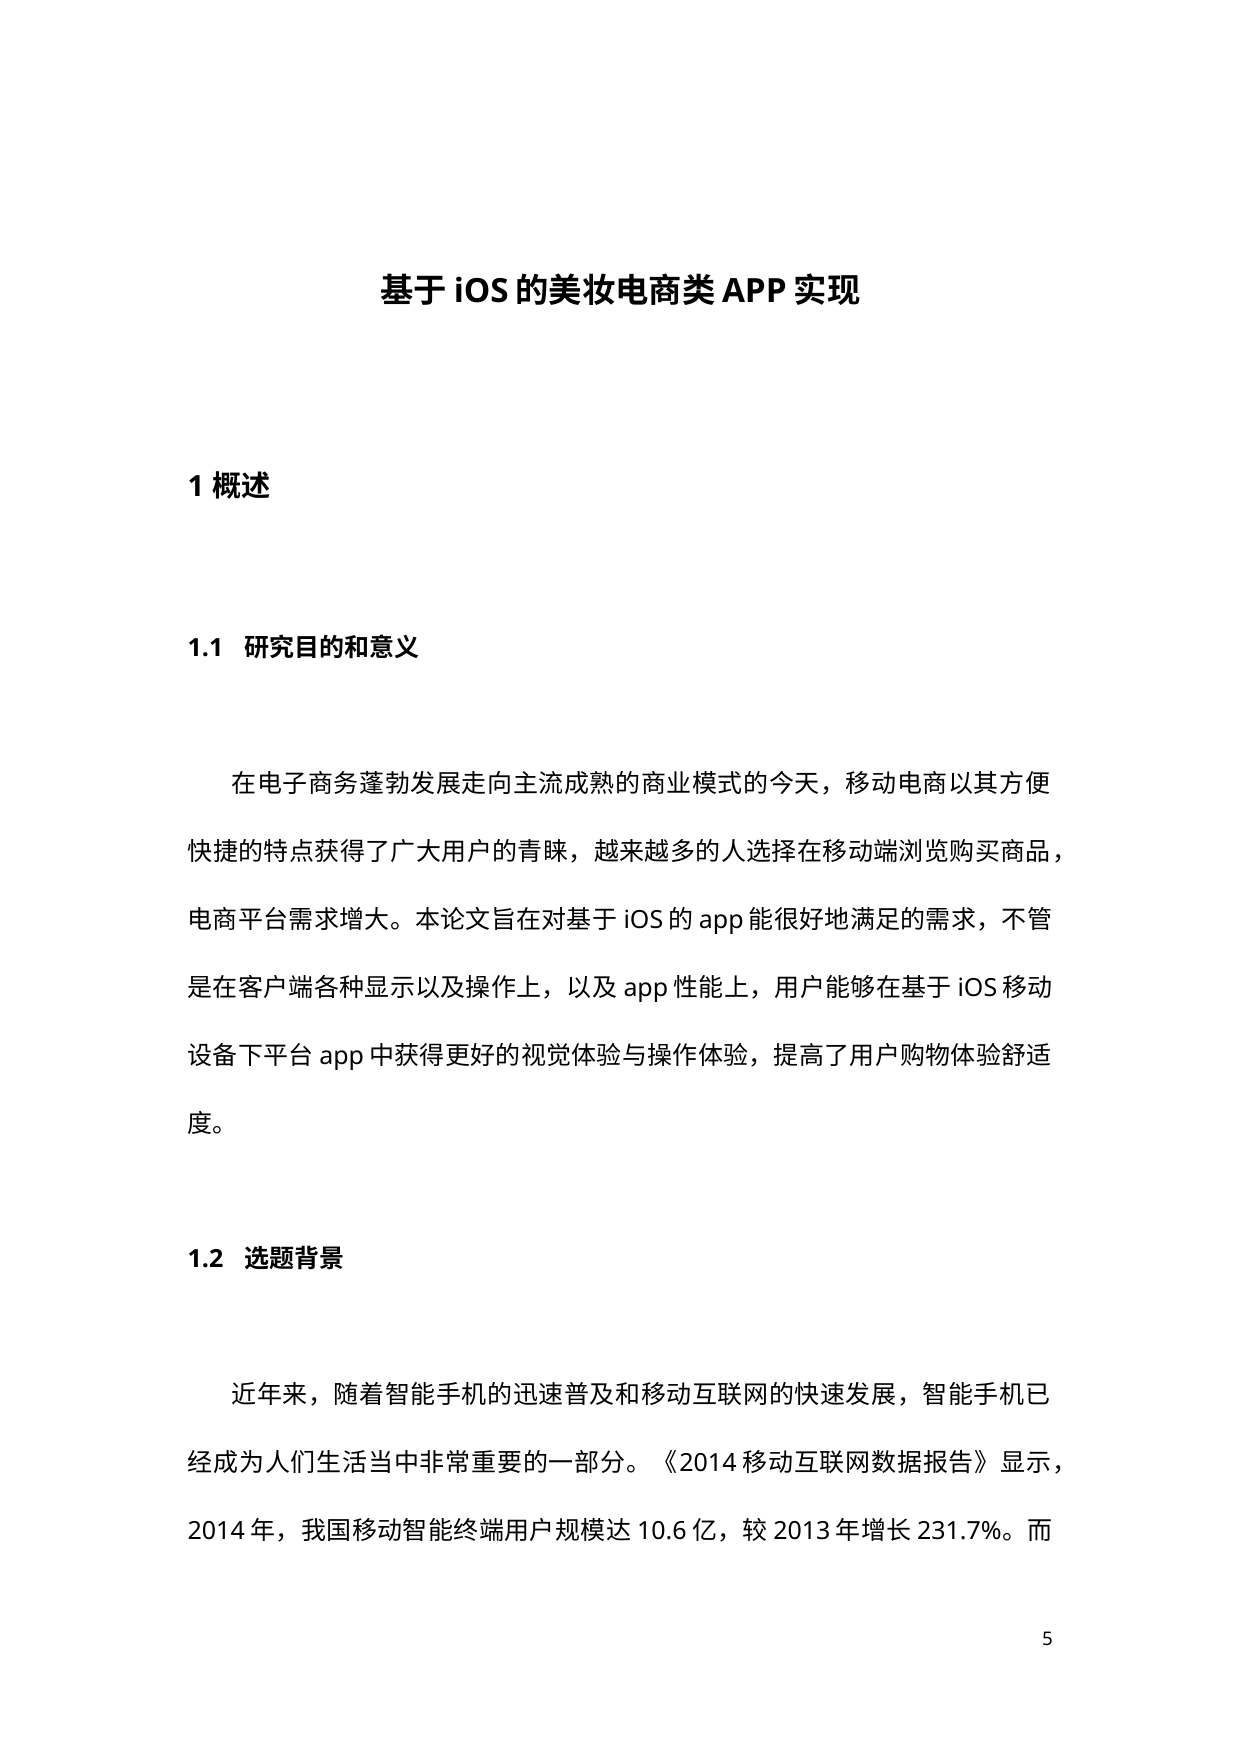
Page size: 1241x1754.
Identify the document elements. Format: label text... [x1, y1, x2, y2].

list 选题背景 [187, 1223, 1053, 1291]
text 基于iOS的美妆电商类APP实现 [187, 254, 1053, 322]
text 在电子商务蓬勃发展走向主流成熟的商业模式的今天，移动电商以其方便快捷的特点获得了广大用户的青睐，越来越多的人选择在移动端浏览购买商品，电商平台需求增大。本论文旨在对基于iOS的app能很好地满足的需求，不管是在客户端各种显示以及操作上，以及app性能上，用户能够在基于iOS移动设备下平台app中获得更好的视觉体验与操作体验，提高了用户购物体验舒适度。 [187, 748, 1053, 1155]
subtitle 1 概述 [187, 450, 1053, 518]
list 研究目的和意义 [187, 612, 1053, 680]
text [187, 1359, 1053, 1563]
